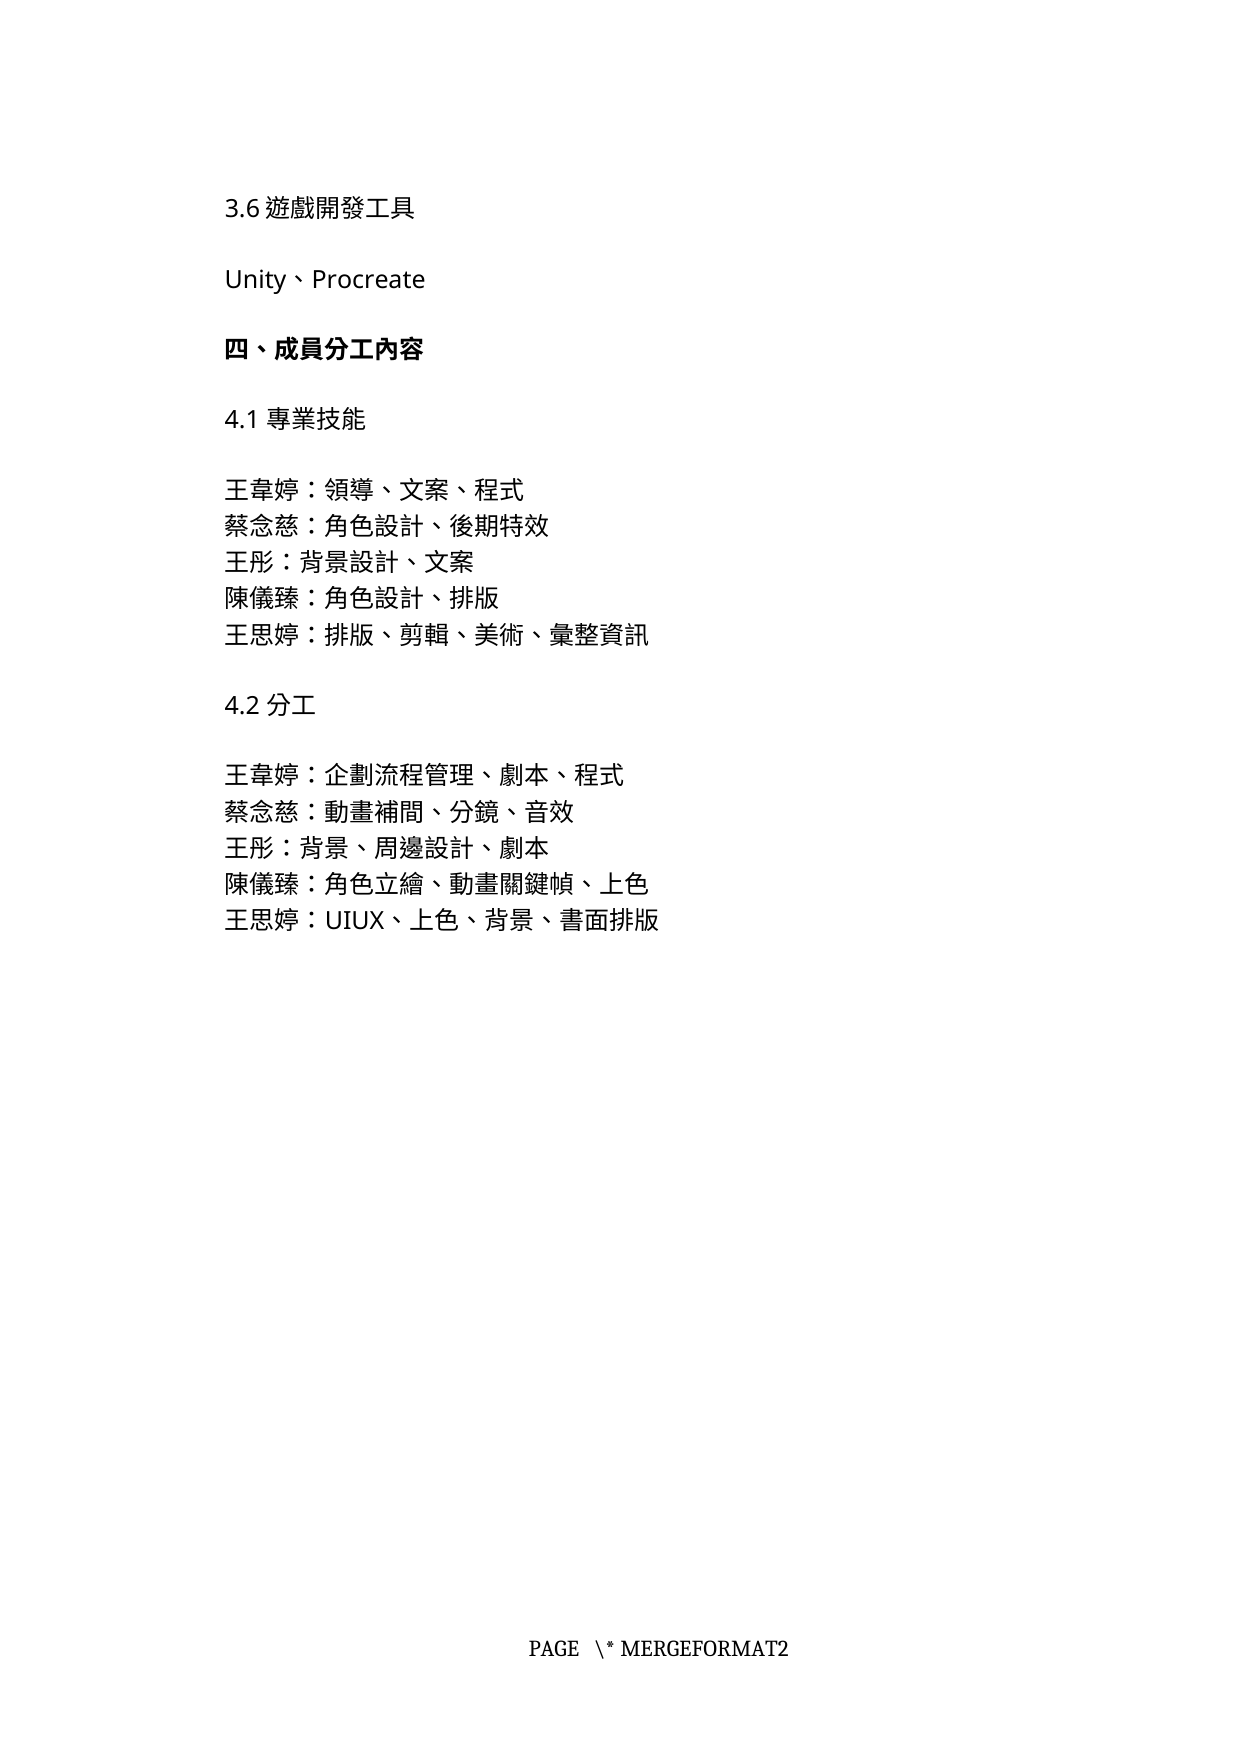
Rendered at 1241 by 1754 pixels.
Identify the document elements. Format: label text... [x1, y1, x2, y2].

text 王思婷：排版、剪輯、美術、彙整資訊 [224, 615, 1092, 651]
text 王彤：背景、周邊設計、劇本 [224, 828, 1092, 864]
text 四、成員分工內容 [224, 329, 1092, 366]
text 陳儀臻：角色立繪、動畫關鍵幀、上色 [224, 864, 1092, 901]
text 3.6遊戲開發工具 [224, 189, 1092, 225]
text 王韋婷：企劃流程管理、劇本、程式 [224, 756, 1092, 792]
text 蔡念慈：角色設計、後期特效 [224, 506, 1092, 543]
text 4.2 分工 [224, 686, 1092, 722]
text Unity、Procreate [311, 259, 1092, 296]
text 王彤：背景設計、文案 [224, 543, 1092, 579]
text 4.1 專業技能 [224, 400, 1092, 436]
text 王韋婷：領導、文案、程式 [224, 470, 1092, 506]
text 陳儀臻：角色設計、排版 [224, 579, 1092, 615]
text 蔡念慈：動畫補間、分鏡、音效 [224, 792, 1092, 828]
text 王思婷：UIUX、上色、背景、書面排版 [224, 901, 1092, 937]
